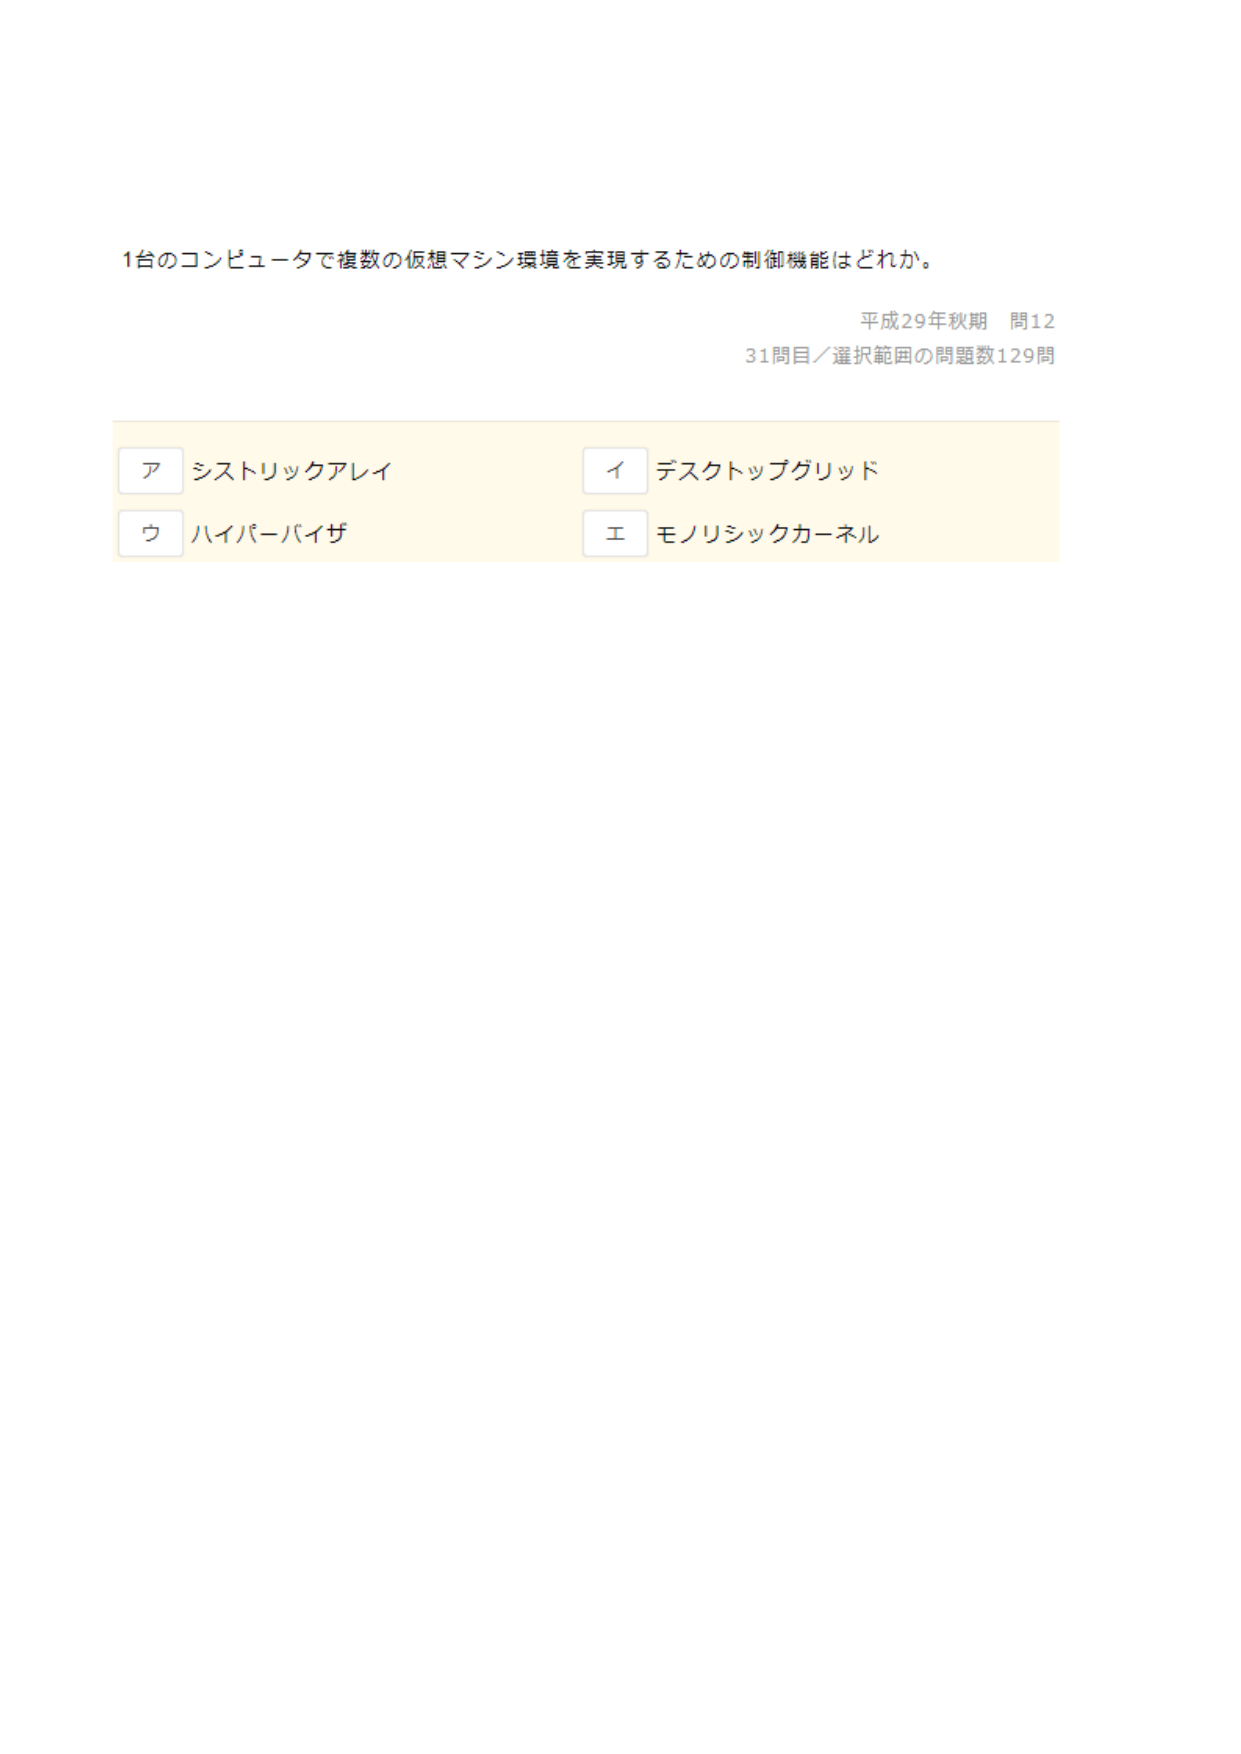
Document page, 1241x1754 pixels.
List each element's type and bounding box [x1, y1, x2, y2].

picture [112, 239, 1060, 562]
